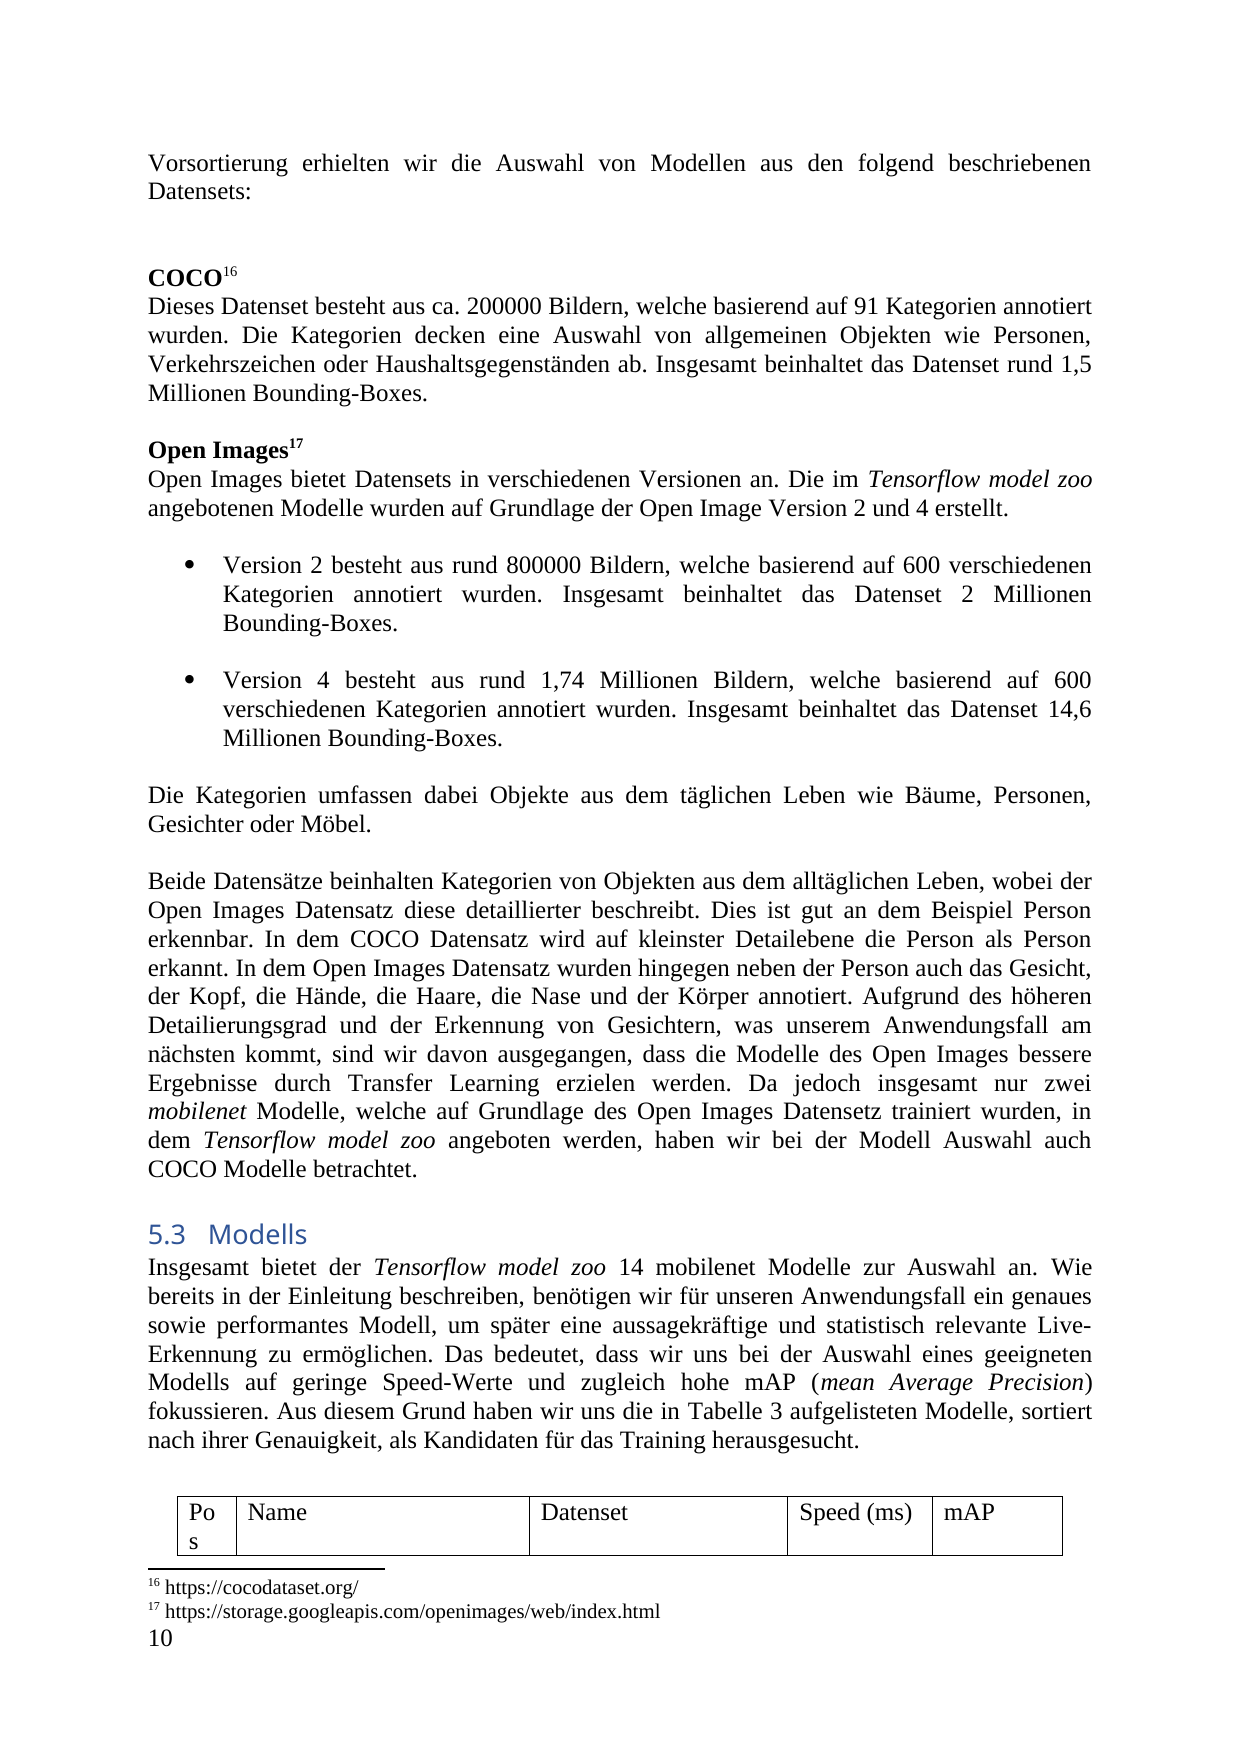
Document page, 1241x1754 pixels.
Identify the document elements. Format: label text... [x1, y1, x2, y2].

subtitle Modells [148, 1216, 1093, 1252]
text COCO [148, 263, 1093, 291]
text Dieses Datenset besteht aus ca. 200000 Bildern, welche basierend auf 91 Kategorien annotiert wurden. Die Kategorien decken eine Auswahl von allgemeinen Objekten wie Personen, Verkehrszeichen oder Haushaltsgegenständen ab. Insgesamt beinhaltet das Datenset rund 1,5 Millionen Bounding-Boxes. [148, 291, 1093, 406]
text Insgesamt bietet der Tensorflow model zoo 14 mobilenet Modelle zur Auswahl an. Wie bereits in der Einleitung beschreiben, benötigen wir für unseren Anwendungsfall ein genaues sowie performantes Modell, um später eine aussagekräftige und statistisch relevante Live-Erkennung zu ermöglichen. Das bedeutet, dass wir uns bei der Auswahl eines geeigneten Modells auf geringe Speed-Werte und zugleich hohe mAP (mean Average Precision) fokussieren. Aus diesem Grund haben wir uns die in Tabelle 3 aufgelisteten Modelle, sortiert nach ihrer Genauigkeit, als Kandidaten für das Training herausgesucht. [148, 1252, 1093, 1454]
text Open Images [148, 435, 1093, 464]
list Version 2 besteht aus rund 800000 Bildern, welche basierend auf 600 verschiedenen Kategorien annotiert wurden. Insgesamt beinhaltet das Datenset 2 Millionen Bounding-Boxes. [185, 550, 1093, 636]
table_header Pos [178, 1497, 236, 1554]
table_header Name [237, 1497, 529, 1554]
text Beide Datensätze beinhalten Kategorien von Objekten aus dem alltäglichen Leben, wobei der Open Images Datensatz diese detaillierter beschreibt. Dies ist gut an dem Beispiel Person erkennbar. In dem COCO Datensatz wird auf kleinster Detailebene die Person als Person erkannt. In dem Open Images Datensatz wurden hingegen neben der Person auch das Gesicht, der Kopf, die Hände, die Haare, die Nase und der Körper annotiert. Aufgrund des höheren Detailierungsgrad und der Erkennung von Gesichtern, was unserem Anwendungsfall am nächsten kommt, sind wir davon ausgegangen, dass die Modelle des Open Images bessere Ergebnisse durch Transfer Learning erzielen werden. Da jedoch insgesamt nur zwei mobilenet Modelle, welche auf Grundlage des Open Images Datensetz trainiert wurden, in dem Tensorflow model zoo angeboten werden, haben wir bei der Modell Auswahl auch COCO Modelle betrachtet. [148, 866, 1093, 1183]
text Die Kategorien umfassen dabei Objekte aus dem täglichen Leben wie Bäume, Personen, Gesichter oder Möbel. [148, 780, 1093, 838]
list Version 4 besteht aus rund 1,74 Millionen Bildern, welche basierend auf 600 verschiedenen Kategorien annotiert wurden. Insgesamt beinhaltet das Datenset 14,6 Millionen Bounding-Boxes. [185, 665, 1093, 751]
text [148, 148, 1093, 205]
table_header mAP [933, 1497, 1062, 1554]
text Open Images bietet Datensets in verschiedenen Versionen an. Die im Tensorflow model zoo angebotenen Modelle wurden auf Grundlage der Open Image Version 2 und 4 erstellt. [148, 464, 1093, 521]
table_header Datenset [530, 1497, 787, 1554]
table_header Speed (ms) [788, 1497, 932, 1554]
